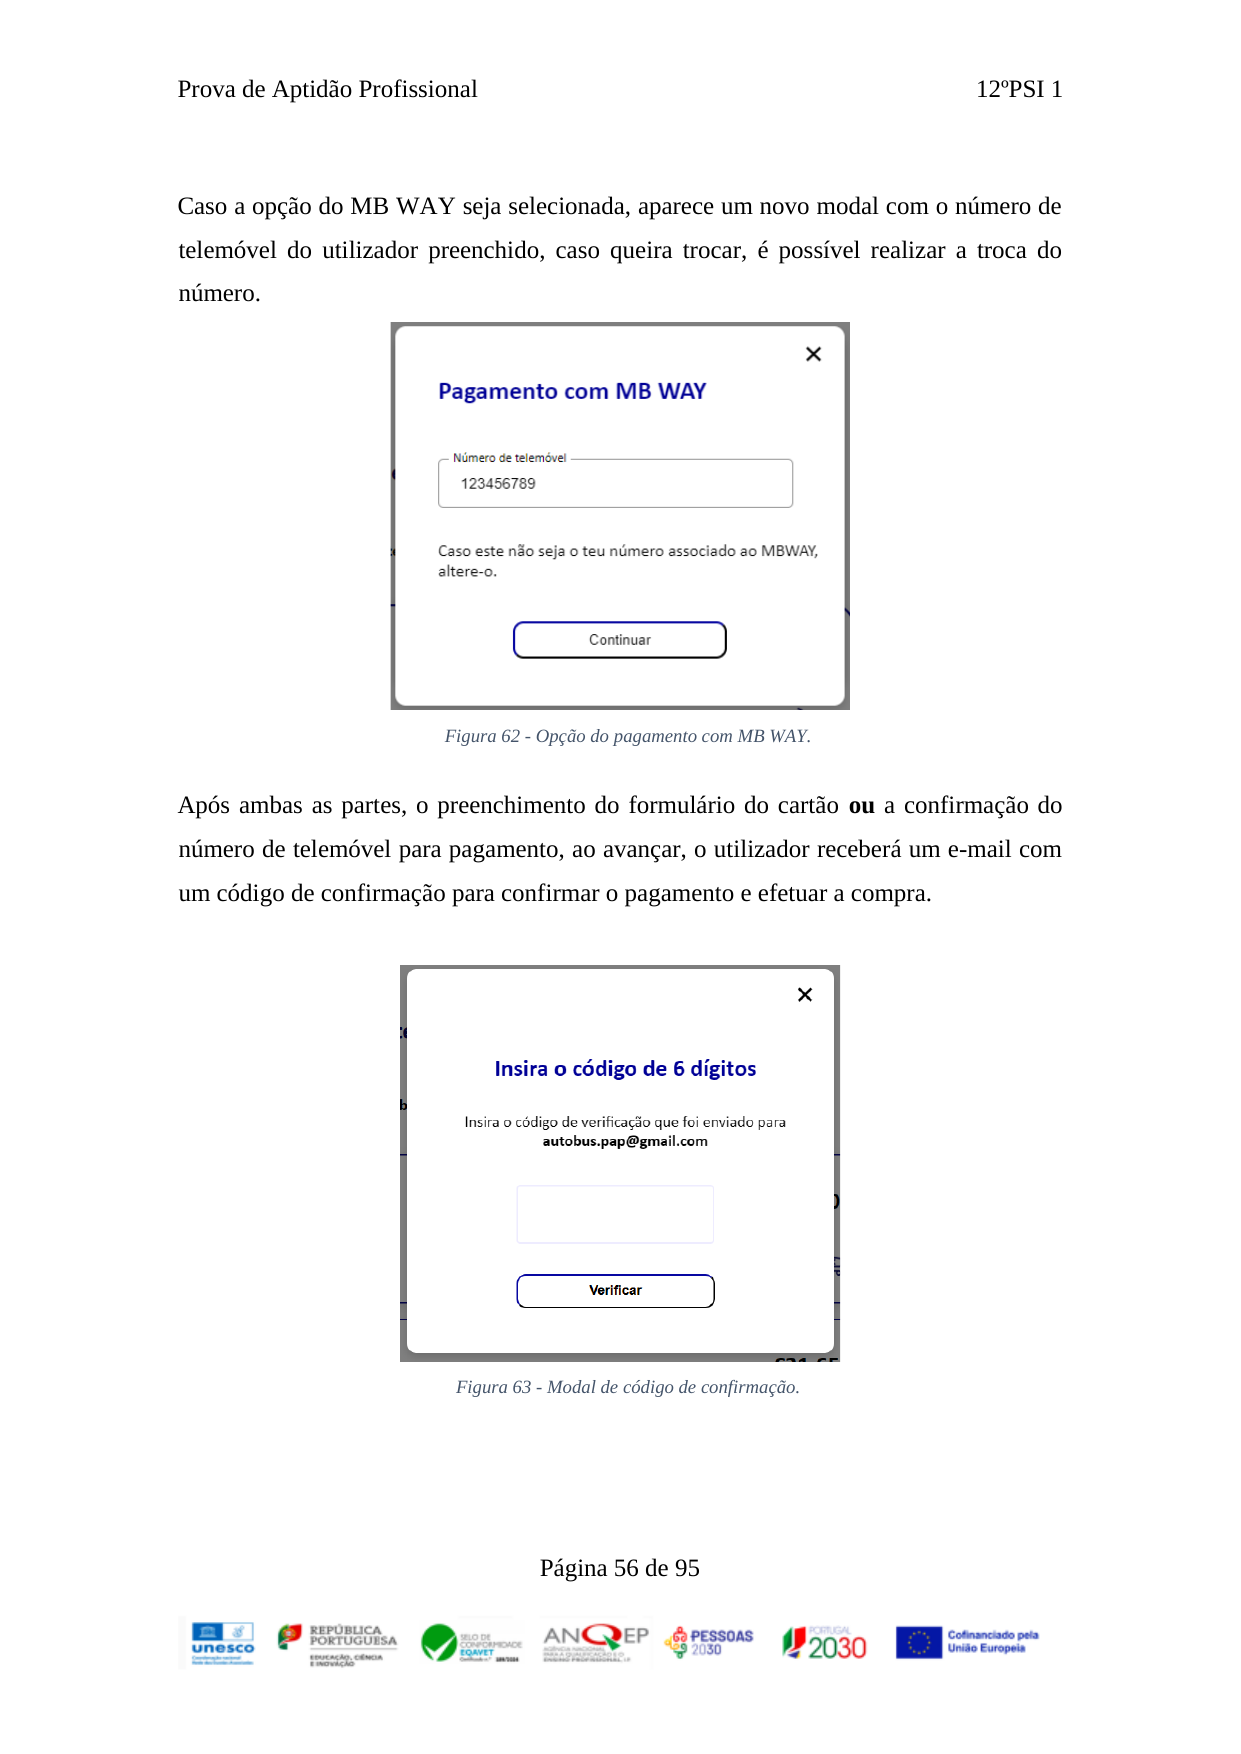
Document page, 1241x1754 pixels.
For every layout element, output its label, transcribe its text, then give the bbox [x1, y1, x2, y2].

text Figura 63 - Modal de código de confirmação. [195, 1376, 1063, 1398]
text Caso a opção do MB WAY seja selecionada, aparece um novo modal com o número de telemóvel do utilizador preenchido, caso queira trocar, é possível realizar a troca do número. [177, 191, 1063, 307]
picture [390, 322, 850, 710]
picture [177, 1615, 1084, 1677]
text Figura 62 - Opção do pagamento com MB WAY. [195, 725, 1063, 746]
picture [400, 965, 841, 1362]
text Após ambas as partes, o preenchimento do formulário do cartão ou a confirmação do número de telemóvel para pagamento, ao avançar, o utilizador receberá um e-mail com um código de confirmação para confirmar o pagamento e efetuar a compra. [177, 790, 1063, 906]
